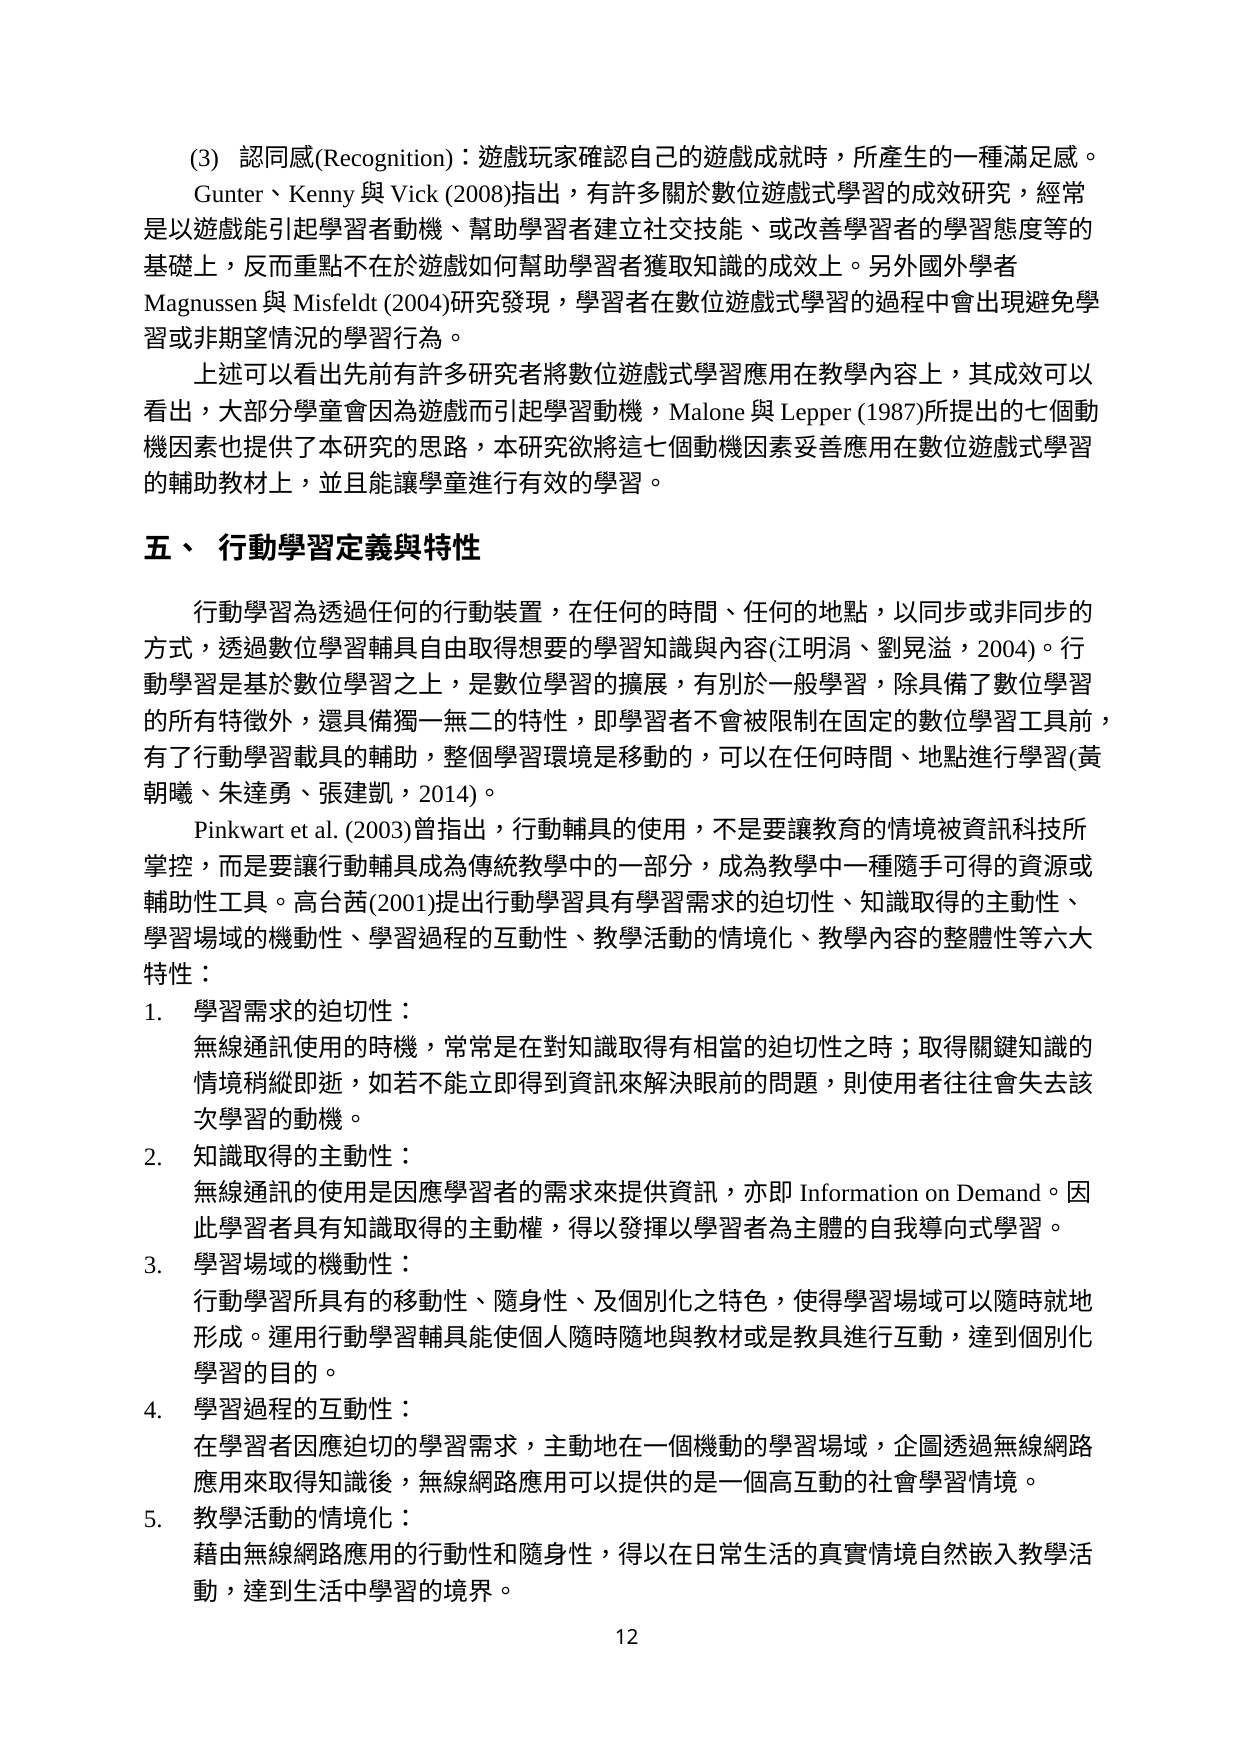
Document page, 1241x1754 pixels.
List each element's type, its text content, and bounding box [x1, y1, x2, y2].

list 學習場域的機動性： [144, 1245, 1109, 1281]
list 學習過程的互動性： [144, 1390, 1109, 1426]
list 行動學習所具有的移動性、隨身性、及個別化之特色，使得學習場域可以隨時就地形成。運用行動學習輔具能使個人隨時隨地與教材或是教具進行互動，達到個別化學習的目的。 [194, 1281, 1109, 1390]
list 在學習者因應迫切的學習需求，主動地在一個機動的學習場域，企圖透過無線網路應用來取得知識後，無線網路應用可以提供的是一個高互動的社會學習情境。 [194, 1426, 1109, 1498]
list 藉由無線網路應用的行動性和隨身性，得以在日常生活的真實情境自然嵌入教學活動，達到生活中學習的境界。 [194, 1535, 1109, 1607]
list 教學活動的情境化： [144, 1498, 1109, 1535]
text Pinkwart et al. (2003)曾指出，行動輔具的使用，不是要讓教育的情境被資訊科技所掌控，而是要讓行動輔具成為傳統教學中的一部分，成為教學中一種隨手可得的資源或輔助性工具。高台茜(2001)提出行動學習具有學習需求的迫切性、知識取得的主動性、學習場域的機動性、學習過程的互動性、教學活動的情境化、教學內容的整體性等六大特性： [144, 810, 1109, 991]
text 上述可以看出先前有許多研究者將數位遊戲式學習應用在教學內容上，其成效可以看出，大部分學童會因為遊戲而引起學習動機，Malone與Lepper (1987)所提出的七個動機因素也提供了本研究的思路，本研究欲將這七個動機因素妥善應用在數位遊戲式學習的輔助教材上，並且能讓學童進行有效的學習。 [144, 355, 1109, 500]
text 行動學習為透過任何的行動裝置，在任何的時間、任何的地點，以同步或非同步的方式，透過數位學習輔具自由取得想要的學習知識與內容(江明涓、劉晃溢，2004)。行動學習是基於數位學習之上，是數位學習的擴展，有別於一般學習，除具備了數位學習的所有特徵外，還具備獨一無二的特性，即學習者不會被限制在固定的數位學習工具前，有了行動學習載具的輔助，整個學習環境是移動的，可以在任何時間、地點進行學習(黃朝曦、朱達勇、張建凱，2014)。 [144, 592, 1109, 810]
text Gunter、Kenny與Vick (2008)指出，有許多關於數位遊戲式學習的成效研究，經常是以遊戲能引起學習者動機、幫助學習者建立社交技能、或改善學習者的學習態度等的基礎上，反而重點不在於遊戲如何幫助學習者獲取知識的成效上。另外國外學者Magnussen與Misfeldt (2004)研究發現，學習者在數位遊戲式學習的過程中會出現避免學習或非期望情況的學習行為。 [144, 174, 1109, 355]
list 無線通訊的使用是因應學習者的需求來提供資訊，亦即 Information on Demand。因此學習者具有知識取得的主動權，得以發揮以學習者為主體的自我導向式學習。 [194, 1172, 1109, 1245]
list 無線通訊使用的時機，常常是在對知識取得有相當的迫切性之時；取得關鍵知識的情境稍縱即逝，如若不能立即得到資訊來解決眼前的問題，則使用者往往會失去該次學習的動機。 [194, 1027, 1109, 1136]
list 知識取得的主動性： [144, 1136, 1109, 1172]
list 認同感(Recognition)：遊戲玩家確認自己的遊戲成就時，所產生的一種滿足感。 [189, 137, 1109, 174]
list 行動學習定義與特性 [144, 525, 1109, 567]
list 學習需求的迫切性： [144, 991, 1109, 1027]
